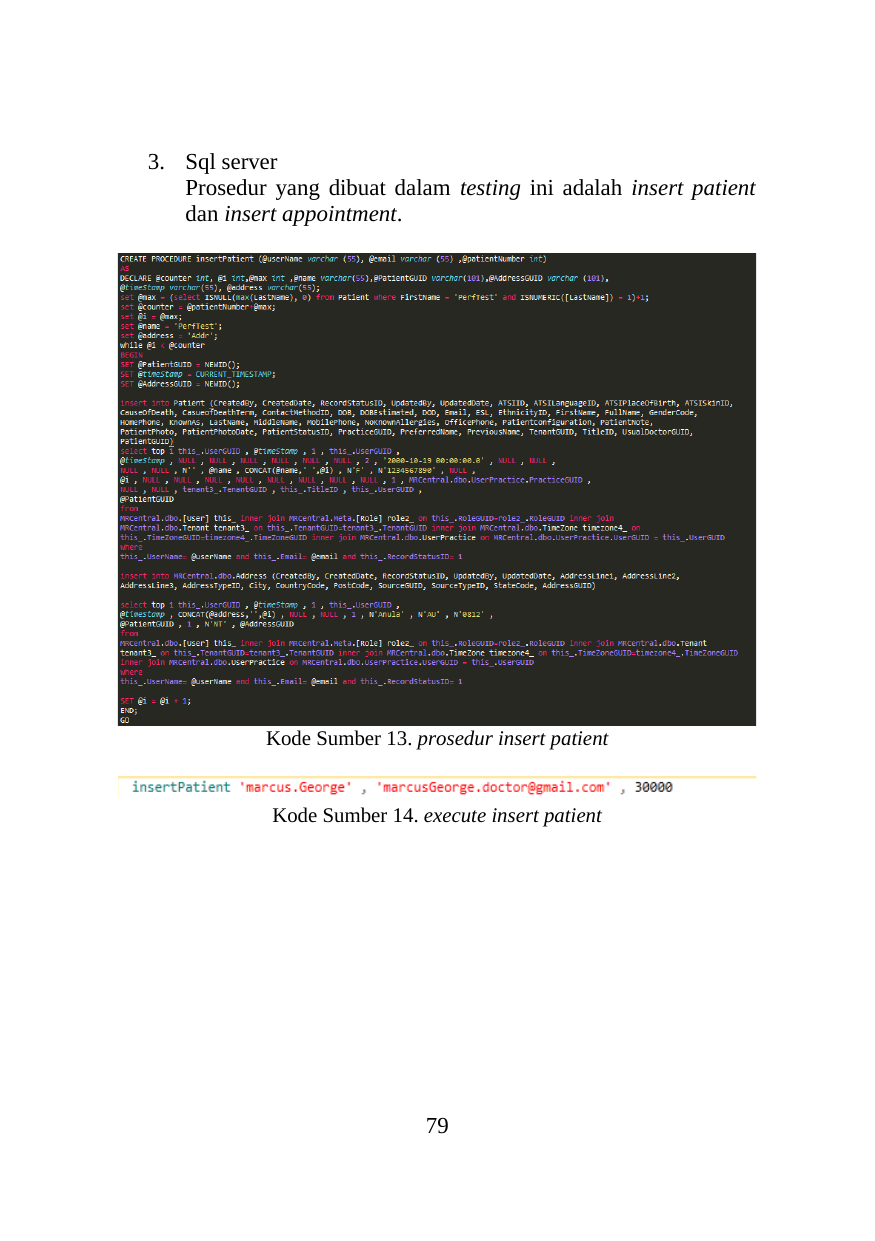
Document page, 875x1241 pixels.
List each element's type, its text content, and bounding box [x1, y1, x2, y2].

text Kode Sumber 13. prosedur insert patient [118, 726, 756, 750]
list Sql server [148, 148, 756, 174]
text Kode Sumber 14. execute insert patient [118, 803, 756, 827]
picture [117, 253, 757, 726]
list Prosedur yang dibuat dalam testing ini adalah insert patient dan insert appointment. [185, 174, 756, 227]
picture [118, 776, 757, 803]
